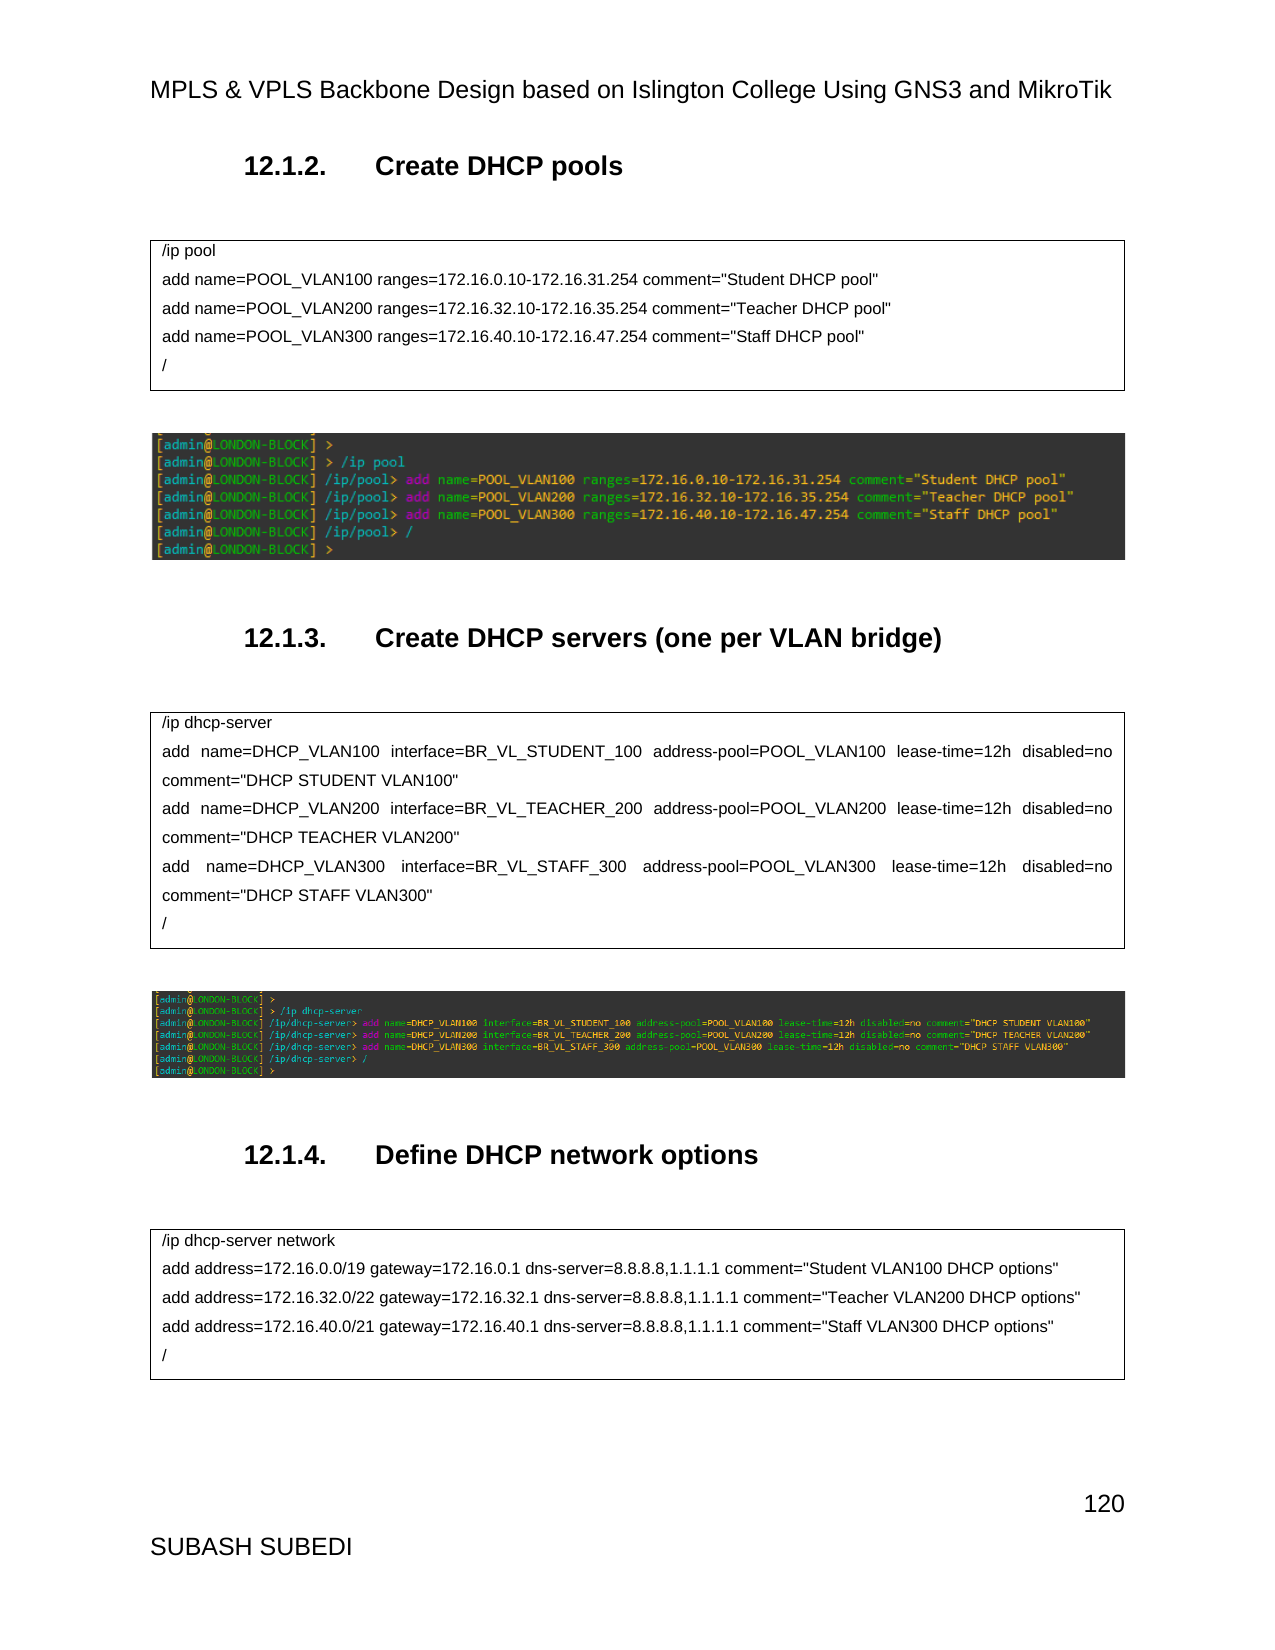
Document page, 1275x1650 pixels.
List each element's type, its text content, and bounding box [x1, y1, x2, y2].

picture [150, 991, 1125, 1078]
table_header /ip dhcp-server add name=DHCP_VLAN100 interface=BR_VL_STUDENT_100 address-pool=POOL_VLAN100 lease-time=12h disabled=no comment="DHCP STUDENT VLAN100" add name=DHCP_VLAN200 interface=BR_VL_TEACHER_200 address-pool=POOL_VLAN200 lease-time=12h disabled=no comment="DHCP TEACHER VLAN200" add name=DHCP_VLAN300 interface=BR_VL_STAFF_300 address-pool=POOL_VLAN300 lease-time=12h disabled=no comment="DHCP STAFF VLAN300" / [151, 713, 1124, 947]
table_header /ip dhcp-server network add address=172.16.0.0/19 gateway=172.16.0.1 dns-server=8.8.8.8,1.1.1.1 comment="Student VLAN100 DHCP options" add address=172.16.32.0/22 gateway=172.16.32.1 dns-server=8.8.8.8,1.1.1.1 comment="Teacher VLAN200 DHCP options" add address=172.16.40.0/21 gateway=172.16.40.1 dns-server=8.8.8.8,1.1.1.1 comment="Staff VLAN300 DHCP options" / [151, 1230, 1124, 1379]
subtitle Define DHCP network options [244, 1139, 1125, 1171]
subtitle Create DHCP pools [244, 150, 1125, 181]
subtitle Create DHCP servers (one per VLAN bridge) [244, 622, 1125, 653]
picture [150, 433, 1125, 560]
table_header /ip pool add name=POOL_VLAN100 ranges=172.16.0.10-172.16.31.254 comment="Student DHCP pool" add name=POOL_VLAN200 ranges=172.16.32.10-172.16.35.254 comment="Teacher DHCP pool" add name=POOL_VLAN300 ranges=172.16.40.10-172.16.47.254 comment="Staff DHCP pool" / [151, 241, 1124, 389]
